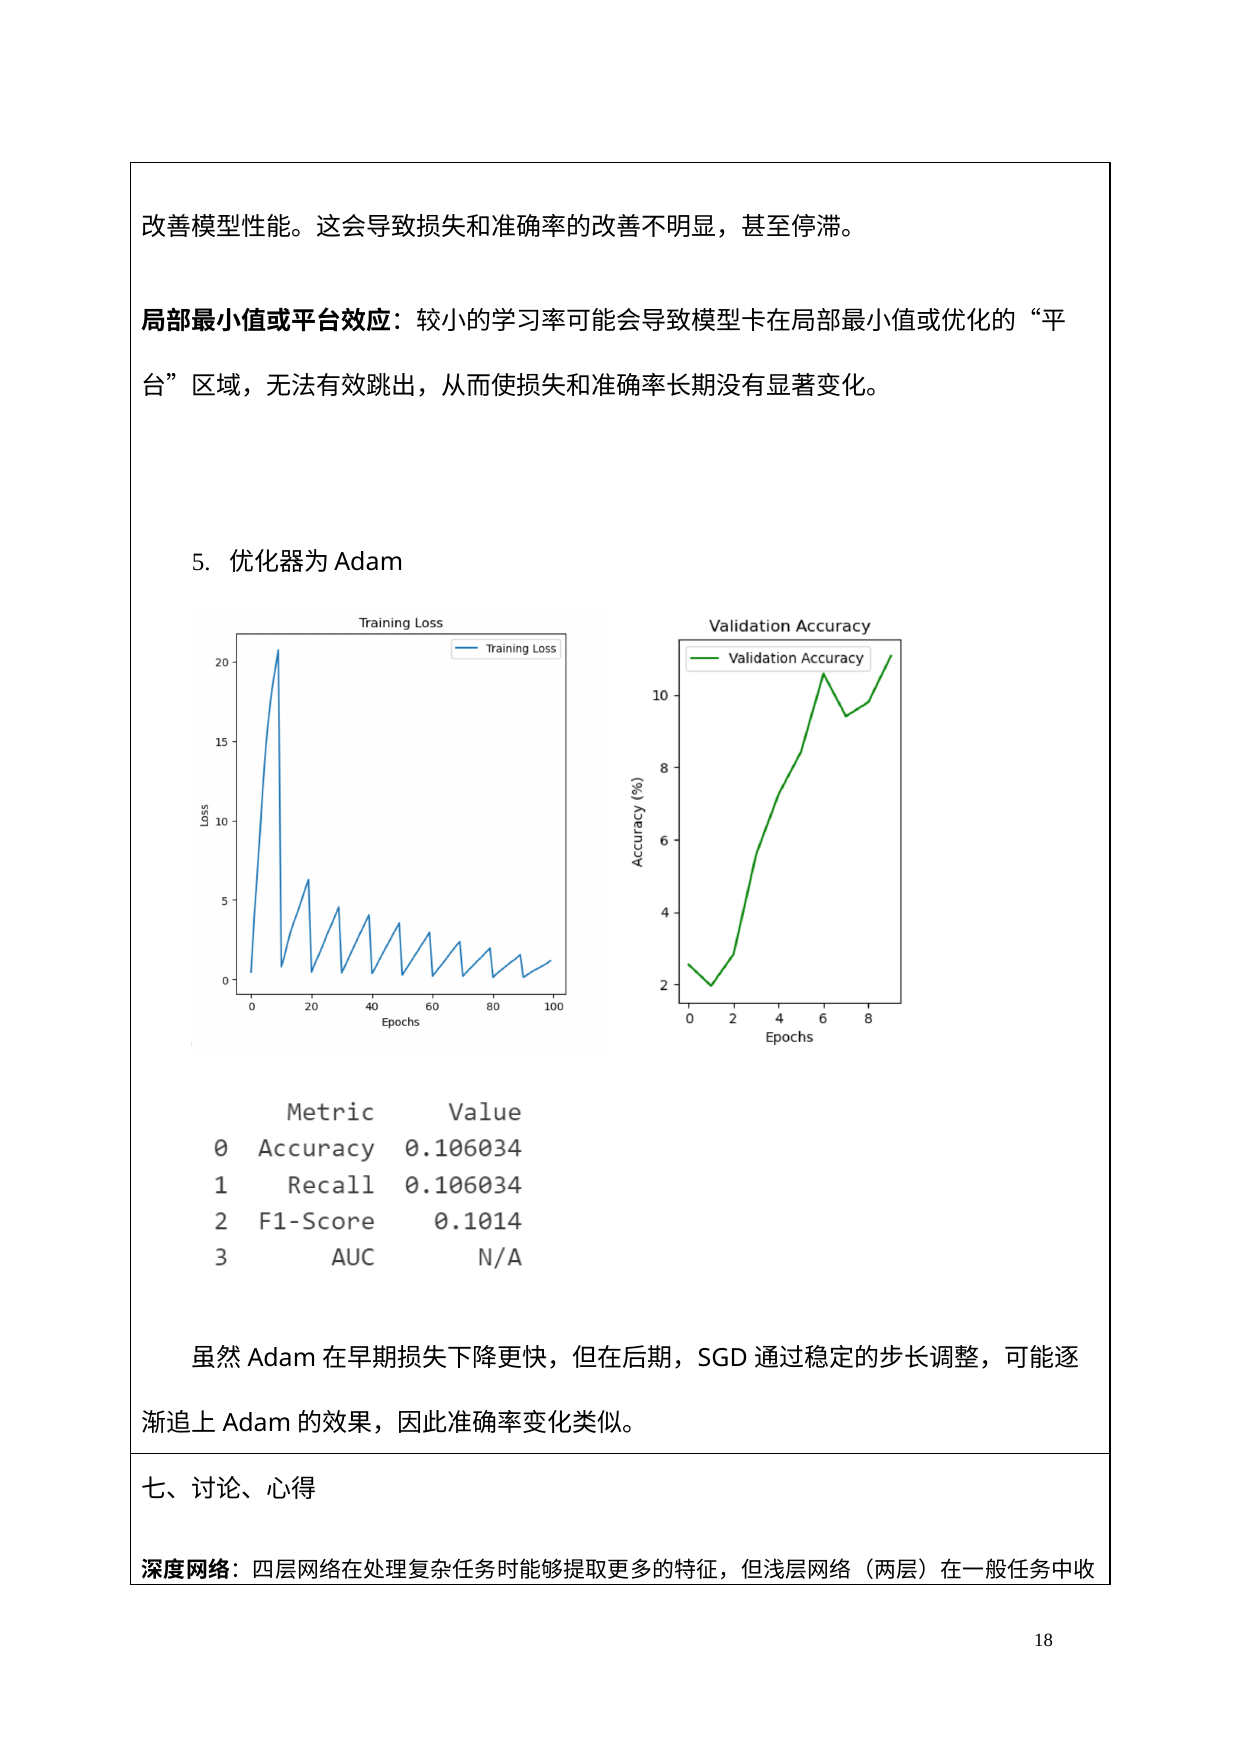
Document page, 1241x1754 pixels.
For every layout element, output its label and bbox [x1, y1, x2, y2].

table_cell [131, 163, 1109, 1453]
picture [191, 1079, 550, 1295]
table_cell [131, 1454, 1109, 1584]
picture [191, 608, 926, 1055]
